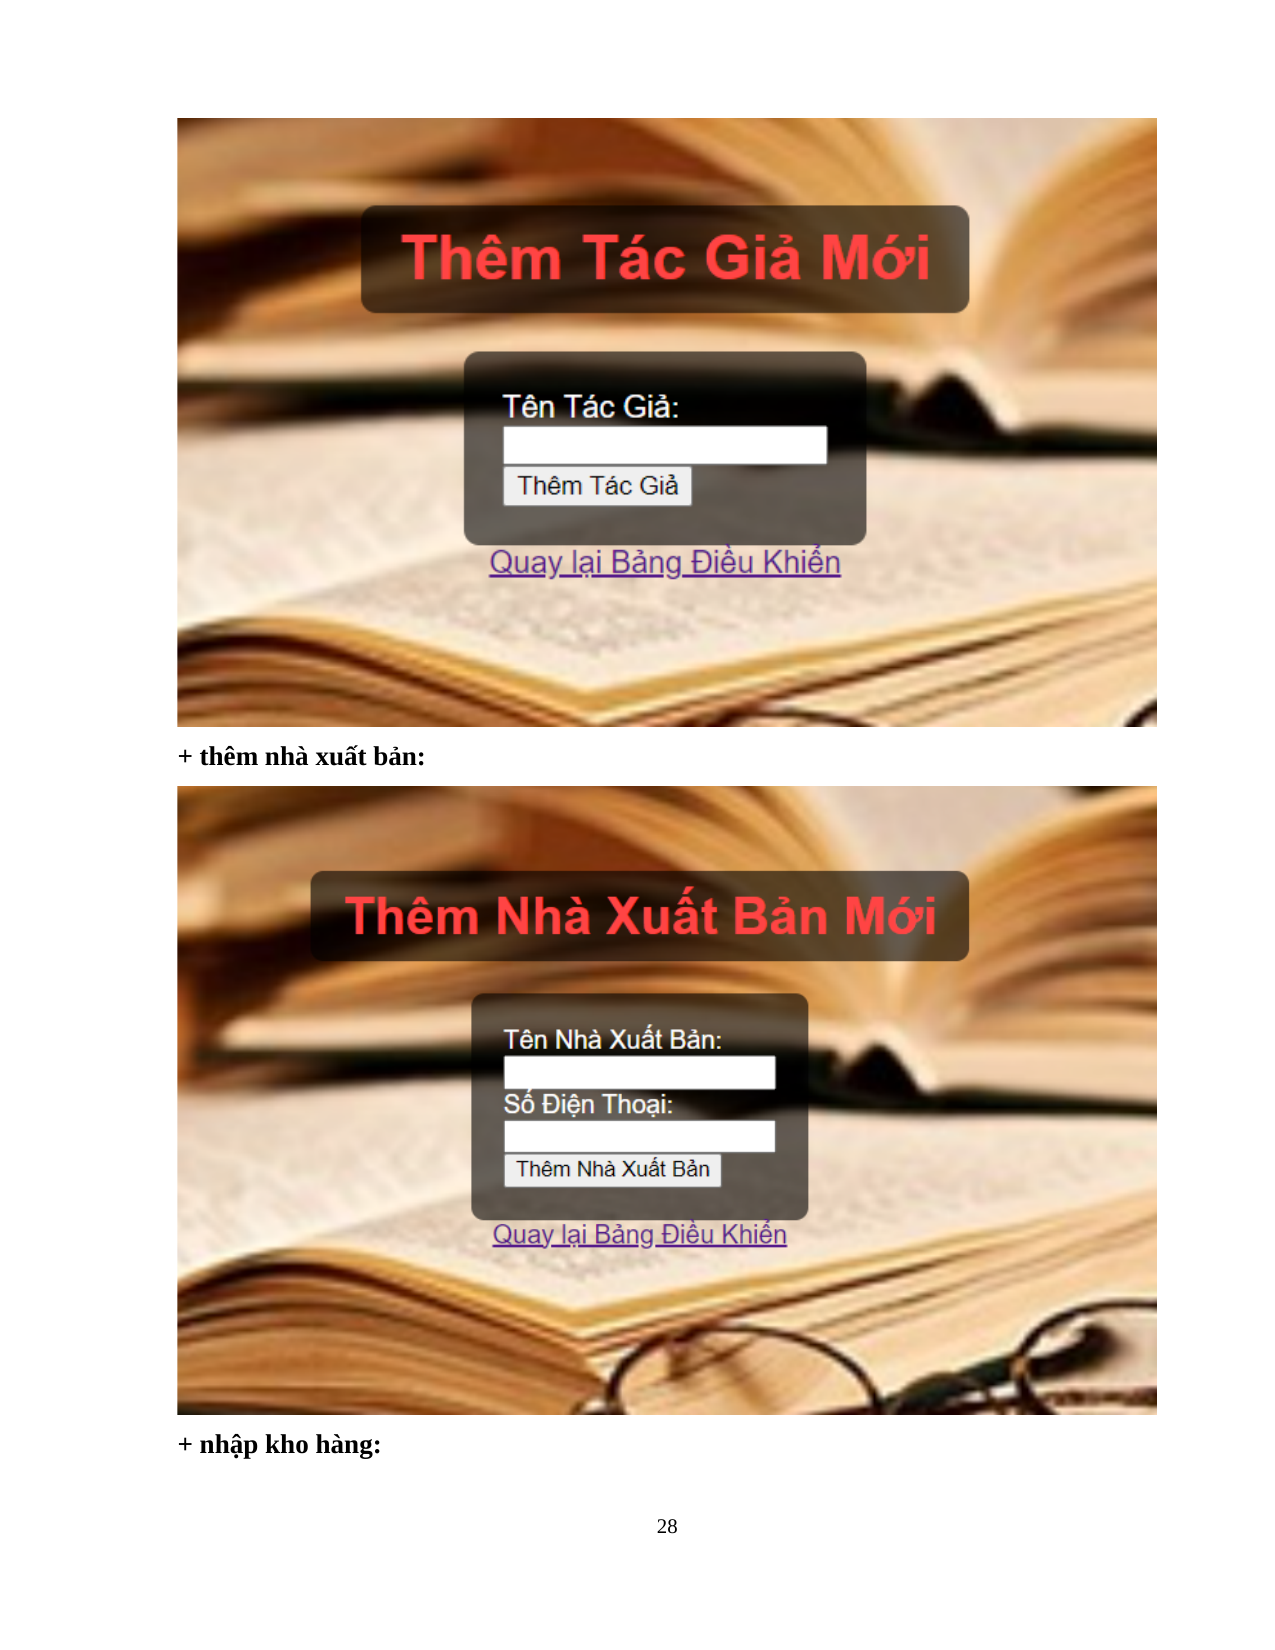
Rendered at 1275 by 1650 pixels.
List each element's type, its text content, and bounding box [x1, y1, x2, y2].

text + thêm nhà xuất bản: [177, 740, 1157, 771]
text + nhập kho hàng: [177, 1428, 1157, 1459]
picture [177, 786, 1157, 1415]
picture [177, 118, 1157, 727]
